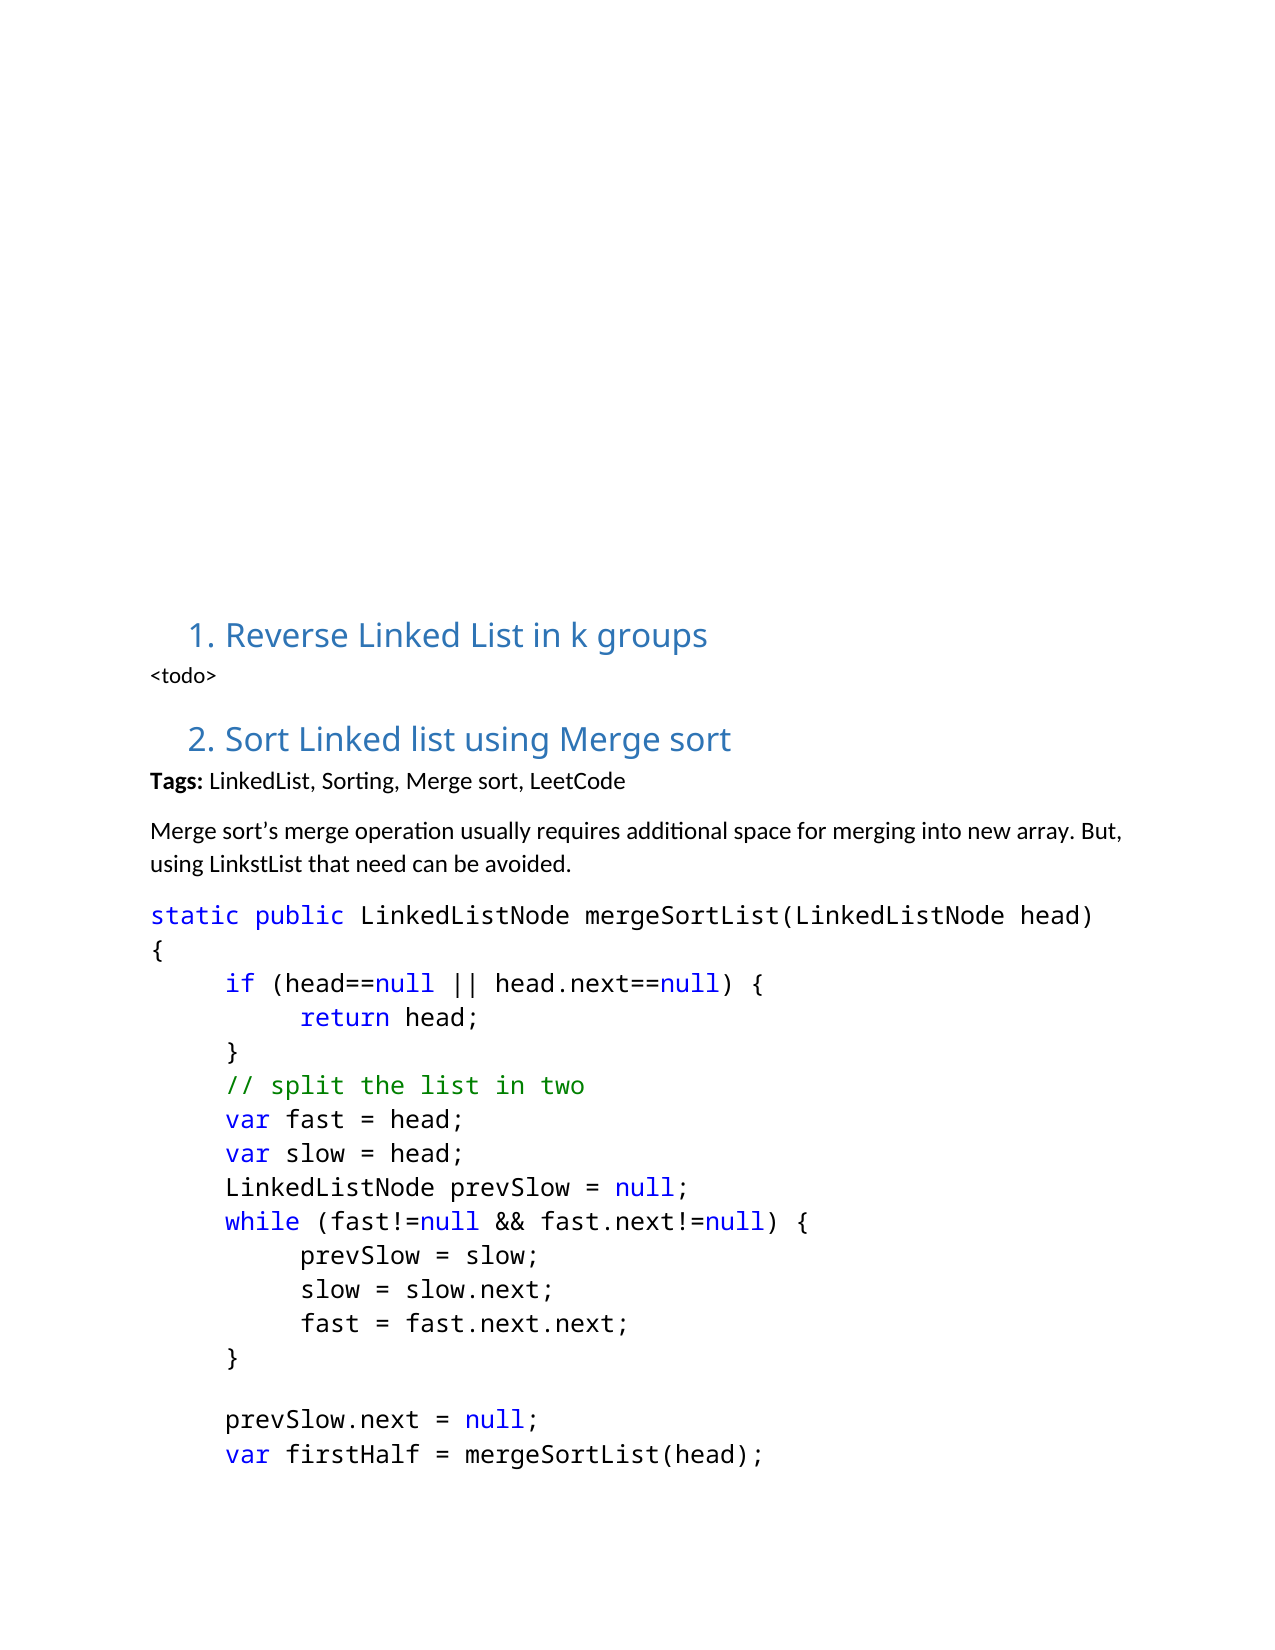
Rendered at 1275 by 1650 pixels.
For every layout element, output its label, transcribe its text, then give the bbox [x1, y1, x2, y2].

subtitle Reverse Linked List in k groups [187, 612, 1125, 657]
text slow = slow.next; [150, 1272, 1125, 1306]
text if (head==null || head.next==null) { [150, 965, 1125, 999]
text <todo> [150, 661, 1125, 689]
text var fast = head; [150, 1102, 1125, 1136]
text Merge sort’s merge operation usually requires additional space for merging into new array. But, using LinkstList that need can be avoided. [150, 815, 1125, 878]
text prevSlow = slow; [150, 1238, 1125, 1272]
text LinkedListNode prevSlow = null; [150, 1170, 1125, 1204]
text Tags: LinkedList, Sorting, Merge sort, LeetCode [150, 765, 1125, 796]
text while (fast!=null && fast.next!=null) { [150, 1204, 1125, 1238]
text } [150, 1340, 1125, 1374]
subtitle Sort Linked list using Merge sort [187, 716, 1125, 762]
text } [150, 1033, 1125, 1068]
text // split the list in two [150, 1068, 1125, 1102]
text return head; [150, 999, 1125, 1033]
text fast = fast.next.next; [150, 1306, 1125, 1340]
text { [150, 931, 1125, 965]
text prevSlow.next = null; [150, 1402, 1125, 1436]
text var slow = head; [150, 1136, 1125, 1170]
text static public LinkedListNode mergeSortList(LinkedListNode head) [150, 897, 1125, 931]
text var firstHalf = mergeSortList(head); [150, 1436, 1125, 1470]
